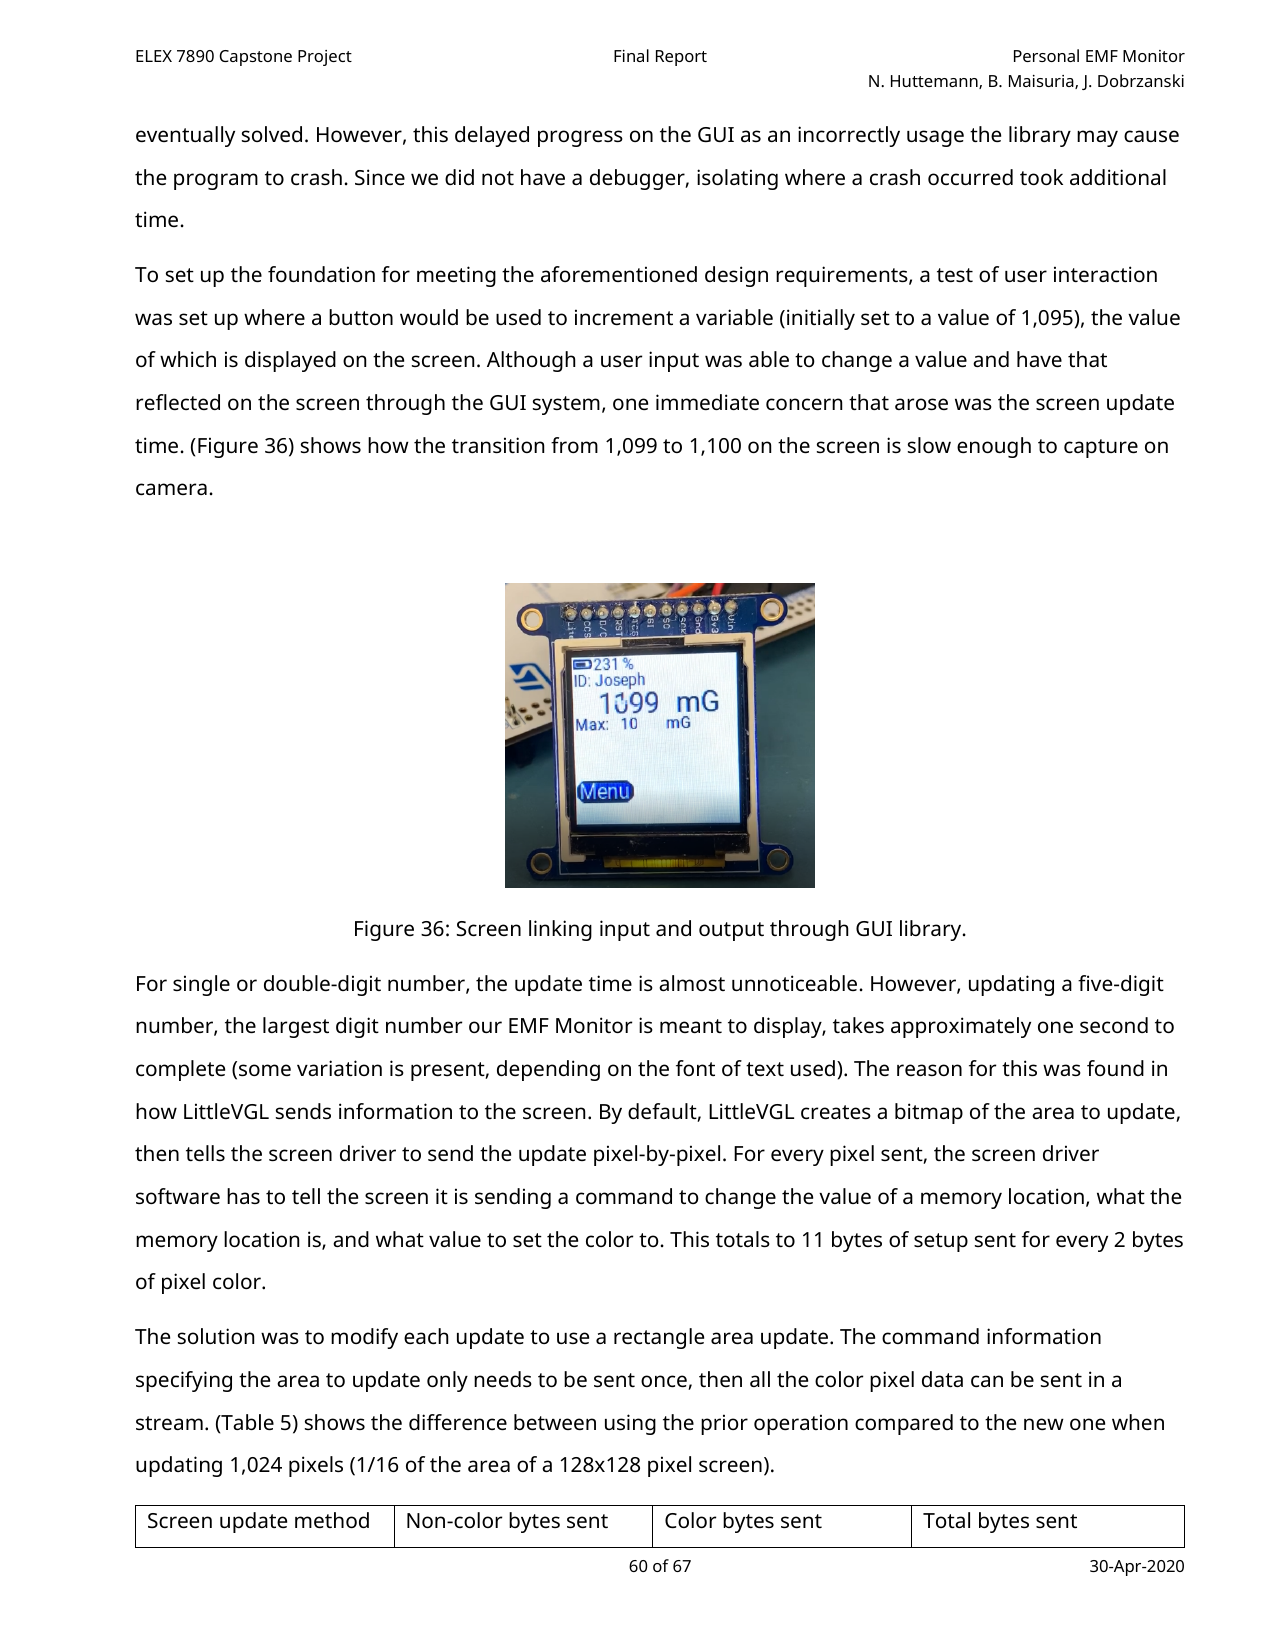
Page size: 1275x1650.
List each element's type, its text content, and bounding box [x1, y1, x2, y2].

text To set up the foundation for meeting the aforementioned design requirements, a test of user interaction was set up where a button would be used to increment a variable (initially set to a value of 1,095), the value of which is displayed on the screen. Although a user input was able to change a value and have that reflected on the screen through the GUI system, one immediate concern that arose was the screen update time. (Figure 36) shows how the transition from 1,099 to 1,100 on the screen is slow enough to capture on camera. [135, 260, 1185, 502]
table_header Total bytes sent [912, 1506, 1184, 1547]
text For single or double-digit number, the update time is almost unnoticeable. However, updating a five-digit number, the largest digit number our EMF Monitor is meant to display, takes approximately one second to complete (some variation is present, depending on the font of text used). The reason for this was found in how LittleVGL sends information to the screen. By default, LittleVGL creates a bitmap of the area to update, then tells the screen driver to send the update pixel-by-pixel. For every pixel sent, the screen driver software has to tell the screen it is sending a command to change the value of a memory location, what the memory location is, and what value to set the color to. This totals to 11 bytes of setup sent for every 2 bytes of pixel color. [135, 969, 1185, 1296]
table_header Color bytes sent [653, 1506, 911, 1547]
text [135, 120, 1185, 234]
table_header Non-color bytes sent [395, 1506, 652, 1547]
text Figure 36: Screen linking input and output through GUI library. [135, 914, 1185, 942]
table_header Screen update method [136, 1506, 394, 1547]
text The solution was to modify each update to use a rectangle area update. The command information specifying the area to update only needs to be sent once, then all the color pixel data can be sent in a stream. (Table 5) shows the difference between using the prior operation compared to the new one when updating 1,024 pixels (1/16 of the area of a 128x128 pixel screen). [135, 1322, 1185, 1479]
picture [505, 583, 815, 888]
